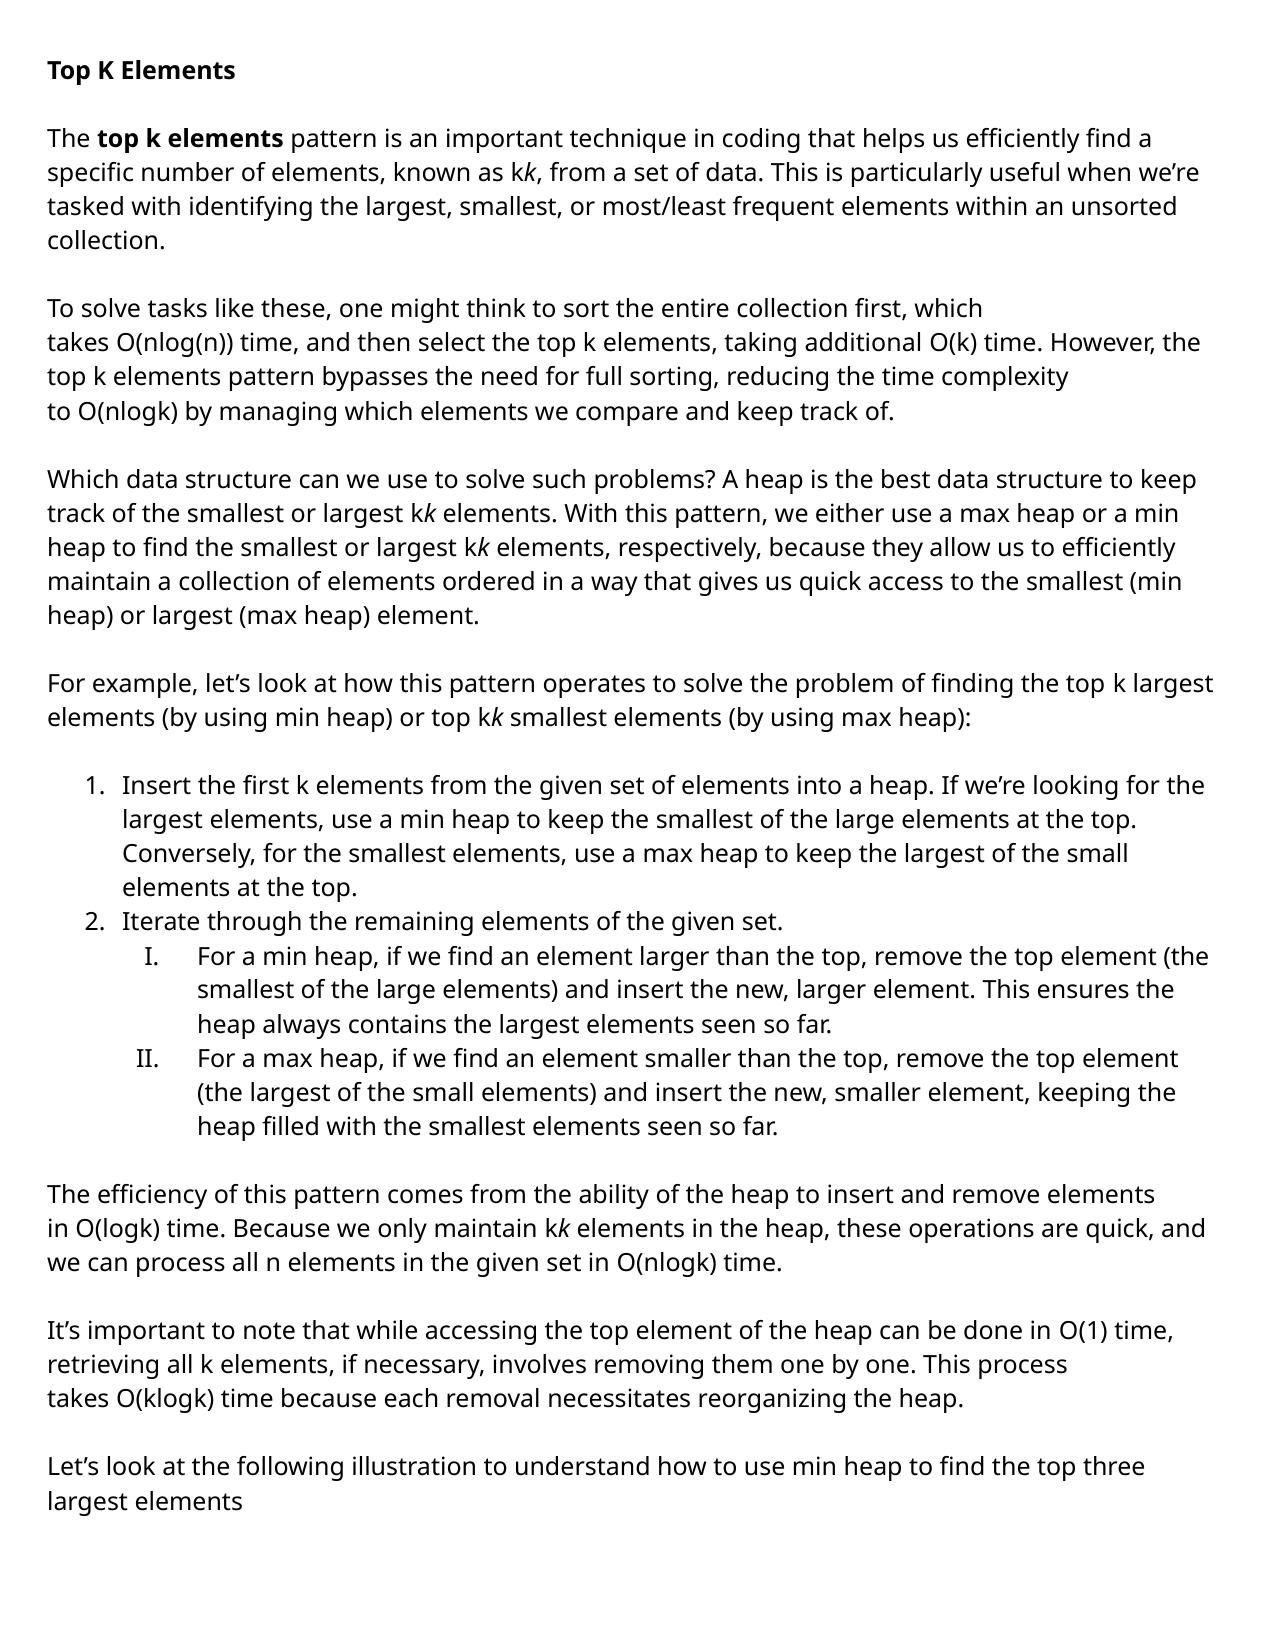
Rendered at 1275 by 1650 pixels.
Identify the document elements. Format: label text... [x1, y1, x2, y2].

text The efficiency of this pattern comes from the ability of the heap to insert and remove elements in O(log⁡k) time. Because we only maintain kk elements in the heap, these operations are quick, and we can process all n elements in the given set in O(nlog⁡k) time. [47, 1177, 1228, 1279]
text The top k elements pattern is an important technique in coding that helps us efficiently find a specific number of elements, known as kk, from a set of data. This is particularly useful when we’re tasked with identifying the largest, smallest, or most/least frequent elements within an unsorted collection. [47, 121, 1228, 257]
text Which data structure can we use to solve such problems? A heap is the best data structure to keep track of the smallest or largest kk elements. With this pattern, we either use a max heap or a min heap to find the smallest or largest kk elements, respectively, because they allow us to efficiently maintain a collection of elements ordered in a way that gives us quick access to the smallest (min heap) or largest (max heap) element. [47, 461, 1228, 632]
text To solve tasks like these, one might think to sort the entire collection first, which takes O(nlog⁡(n)) time, and then select the top k elements, taking additional O(k) time. However, the top k elements pattern bypasses the need for full sorting, reducing the time complexity to O(nlog⁡k) by managing which elements we compare and keep track of. [47, 291, 1228, 427]
text Top K Elements [47, 52, 1228, 87]
text For example, let’s look at how this pattern operates to solve the problem of finding the top k largest elements (by using min heap) or top kk smallest elements (by using max heap): [47, 666, 1228, 734]
list For a max heap, if we find an element smaller than the top, remove the top element (the largest of the small elements) and insert the new, smaller element, keeping the heap filled with the smallest elements seen so far. [159, 1040, 1228, 1142]
list For a min heap, if we find an element larger than the top, remove the top element (the smallest of the large elements) and insert the new, larger element. This ensures the heap always contains the largest elements seen so far. [159, 938, 1228, 1040]
text It’s important to note that while accessing the top element of the heap can be done in O(1) time, retrieving all k elements, if necessary, involves removing them one by one. This process takes O(klog⁡k) time because each removal necessitates reorganizing the heap. [47, 1313, 1228, 1415]
list Iterate through the remaining elements of the given set. [84, 904, 1228, 938]
list Insert the first k elements from the given set of elements into a heap. If we’re looking for the largest elements, use a min heap to keep the smallest of the large elements at the top. Conversely, for the smallest elements, use a max heap to keep the largest of the small elements at the top. [84, 768, 1228, 904]
text Let’s look at the following illustration to understand how to use min heap to find the top three largest elements [47, 1449, 1228, 1517]
